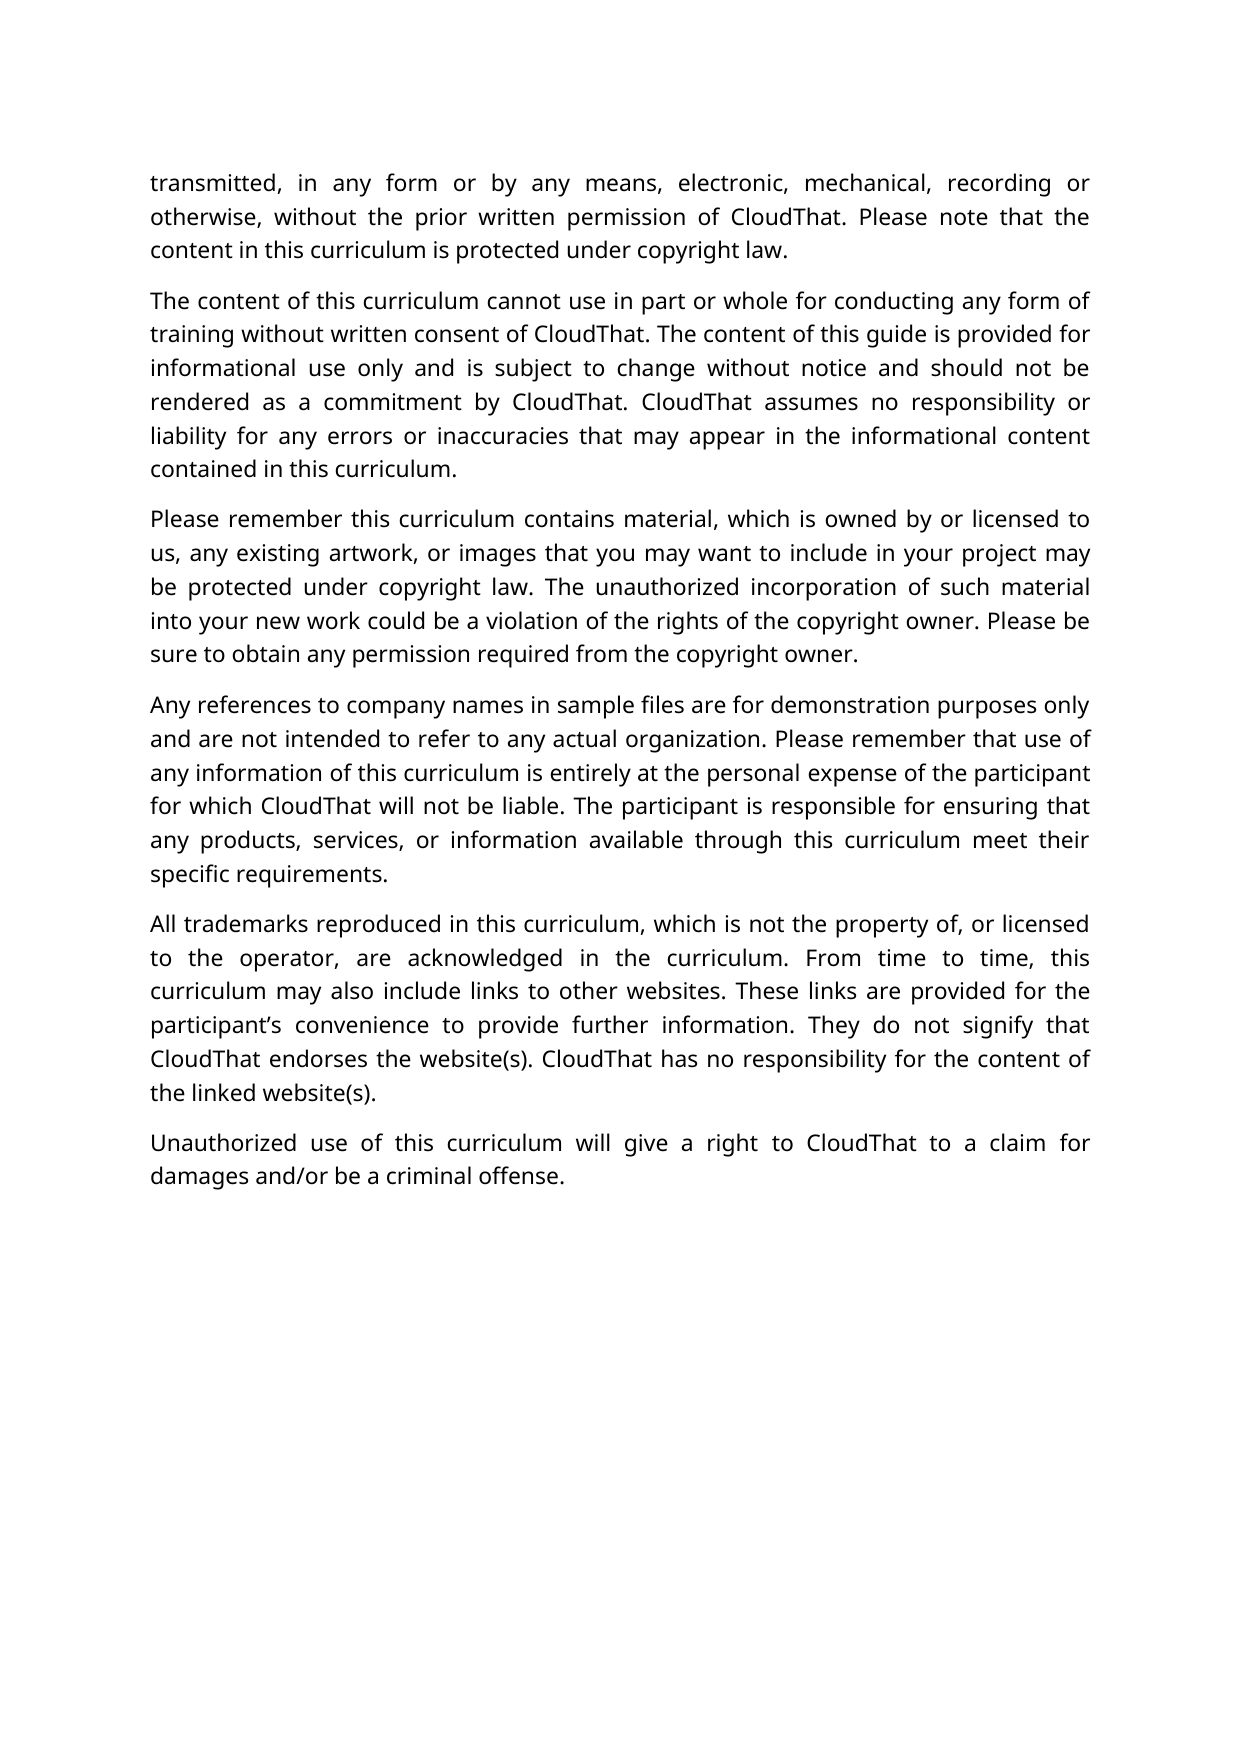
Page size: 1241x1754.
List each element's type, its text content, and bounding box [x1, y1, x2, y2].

text Unauthorized use of this curriculum will give a right to CloudThat to a claim for damages and/or be a criminal offense. [150, 1127, 1091, 1191]
text Any references to company names in sample files are for demonstration purposes only and are not intended to refer to any actual organization. Please remember that use of any information of this curriculum is entirely at the personal expense of the participant for which CloudThat will not be liable. The participant is responsible for ensuring that any products, services, or information available through this curriculum meet their specific requirements. [150, 689, 1091, 889]
text The content of this curriculum cannot use in part or whole for conducting any form of training without written consent of CloudThat. The content of this guide is provided for informational use only and is subject to change without notice and should not be rendered as a commitment by CloudThat. CloudThat assumes no responsibility or liability for any errors or inaccuracies that may appear in the informational content contained in this curriculum. [150, 284, 1091, 484]
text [150, 167, 1091, 265]
text Please remember this curriculum contains material, which is owned by or licensed to us, any existing artwork, or images that you may want to include in your project may be protected under copyright law. The unauthorized incorporation of such material into your new work could be a violation of the rights of the copyright owner. Please be sure to obtain any permission required from the copyright owner. [150, 503, 1091, 670]
text All trademarks reproduced in this curriculum, which is not the property of, or licensed to the operator, are acknowledged in the curriculum. From time to time, this curriculum may also include links to other websites. These links are provided for the participant’s convenience to provide further information. They do not signify that CloudThat endorses the website(s). CloudThat has no responsibility for the content of the linked website(s). [150, 908, 1091, 1108]
